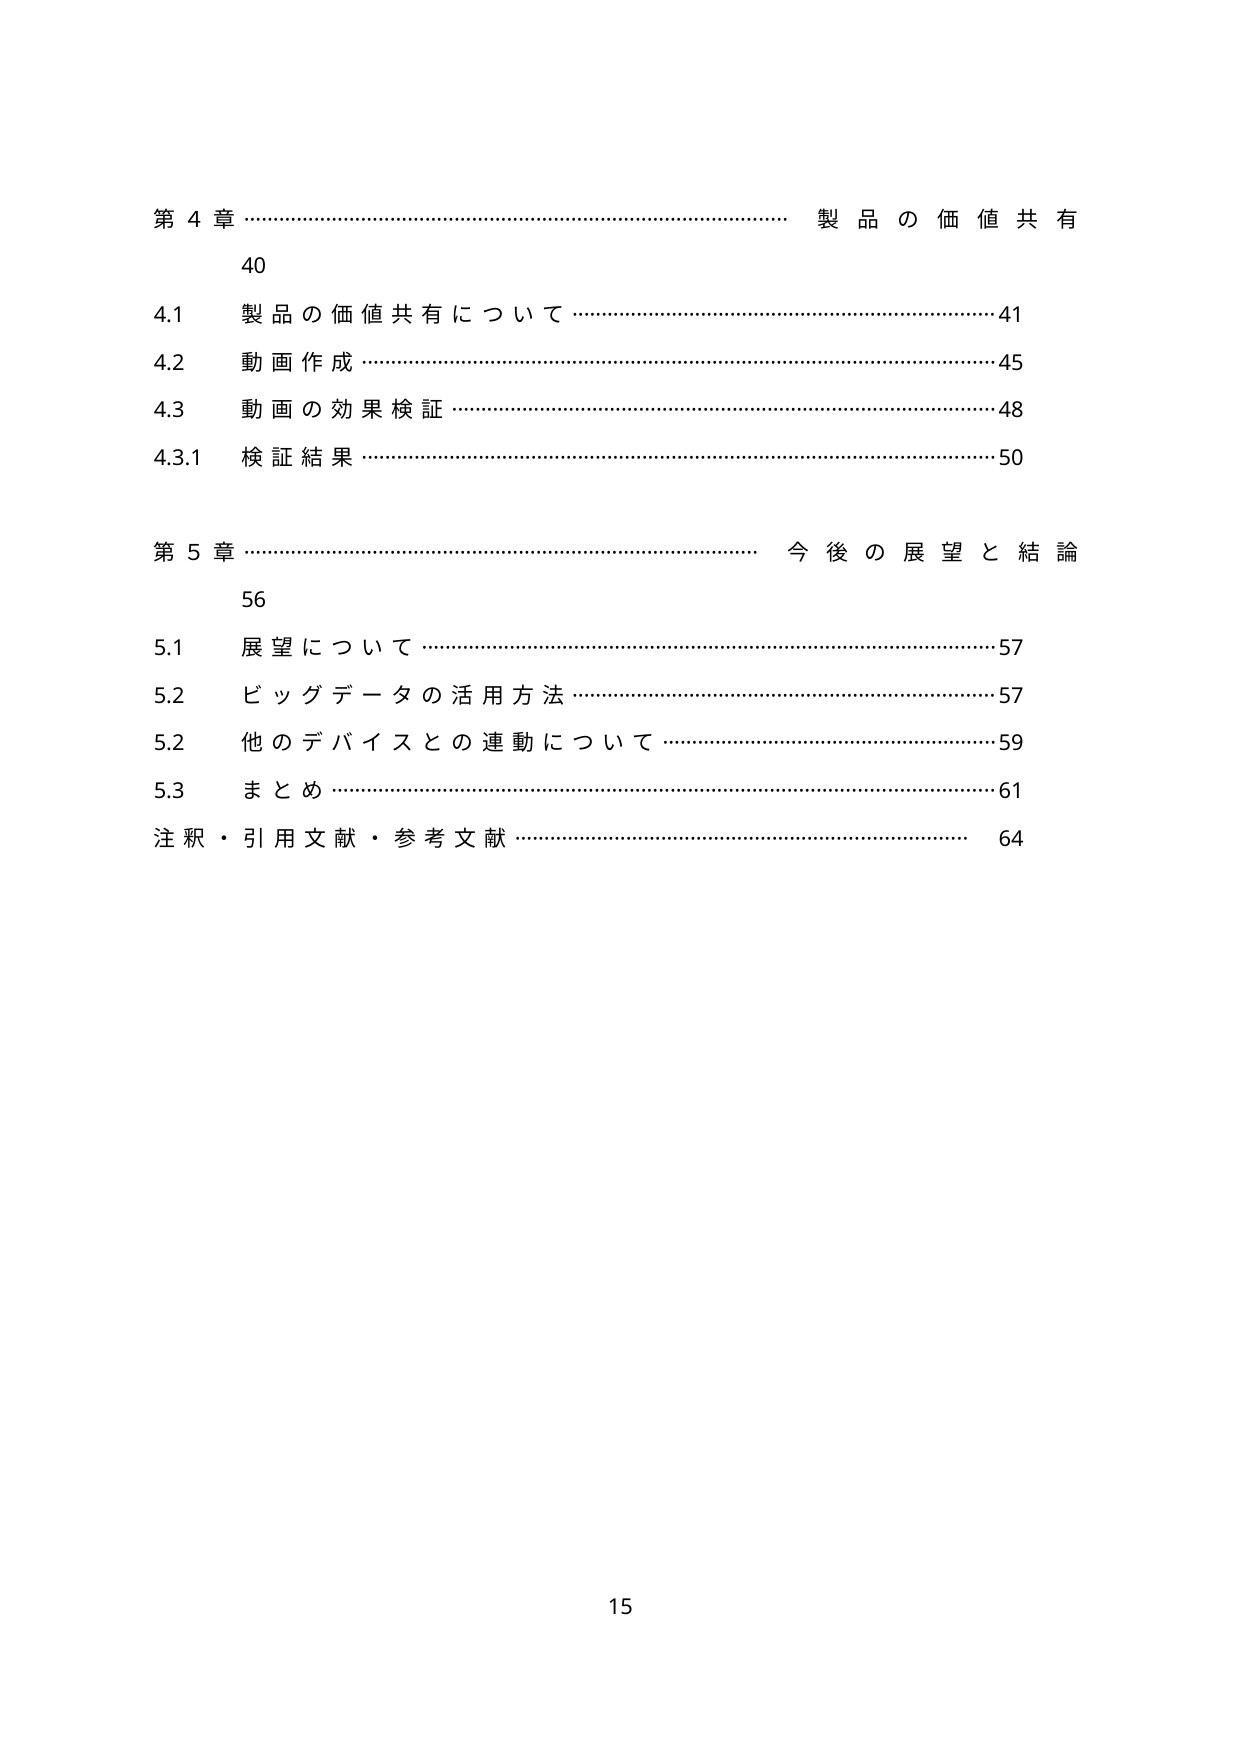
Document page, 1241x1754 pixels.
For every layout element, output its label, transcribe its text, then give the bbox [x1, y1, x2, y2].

text 4.3.1 検証結果 50 [153, 432, 1087, 479]
text 第５章 今後の展望と結論 56 [153, 527, 1087, 622]
text 4.3 動画の効果検証 48 [153, 384, 1087, 432]
text 4.2 動画作成 45 [153, 337, 1087, 384]
text 5.1 展望について 57 [153, 622, 1087, 670]
text 5.3 まとめ 61 [153, 765, 1087, 813]
text 注釈・引用文献・参考文献 64 [153, 813, 1087, 860]
text 4.1 製品の価値共有について 41 [153, 289, 1087, 337]
text 第４章 製品の価値共有 40 [153, 194, 1087, 289]
text 5.2 他のデバイスとの連動について 59 [153, 717, 1087, 765]
text 5.2 ビッグデータの活用方法 57 [153, 670, 1087, 717]
